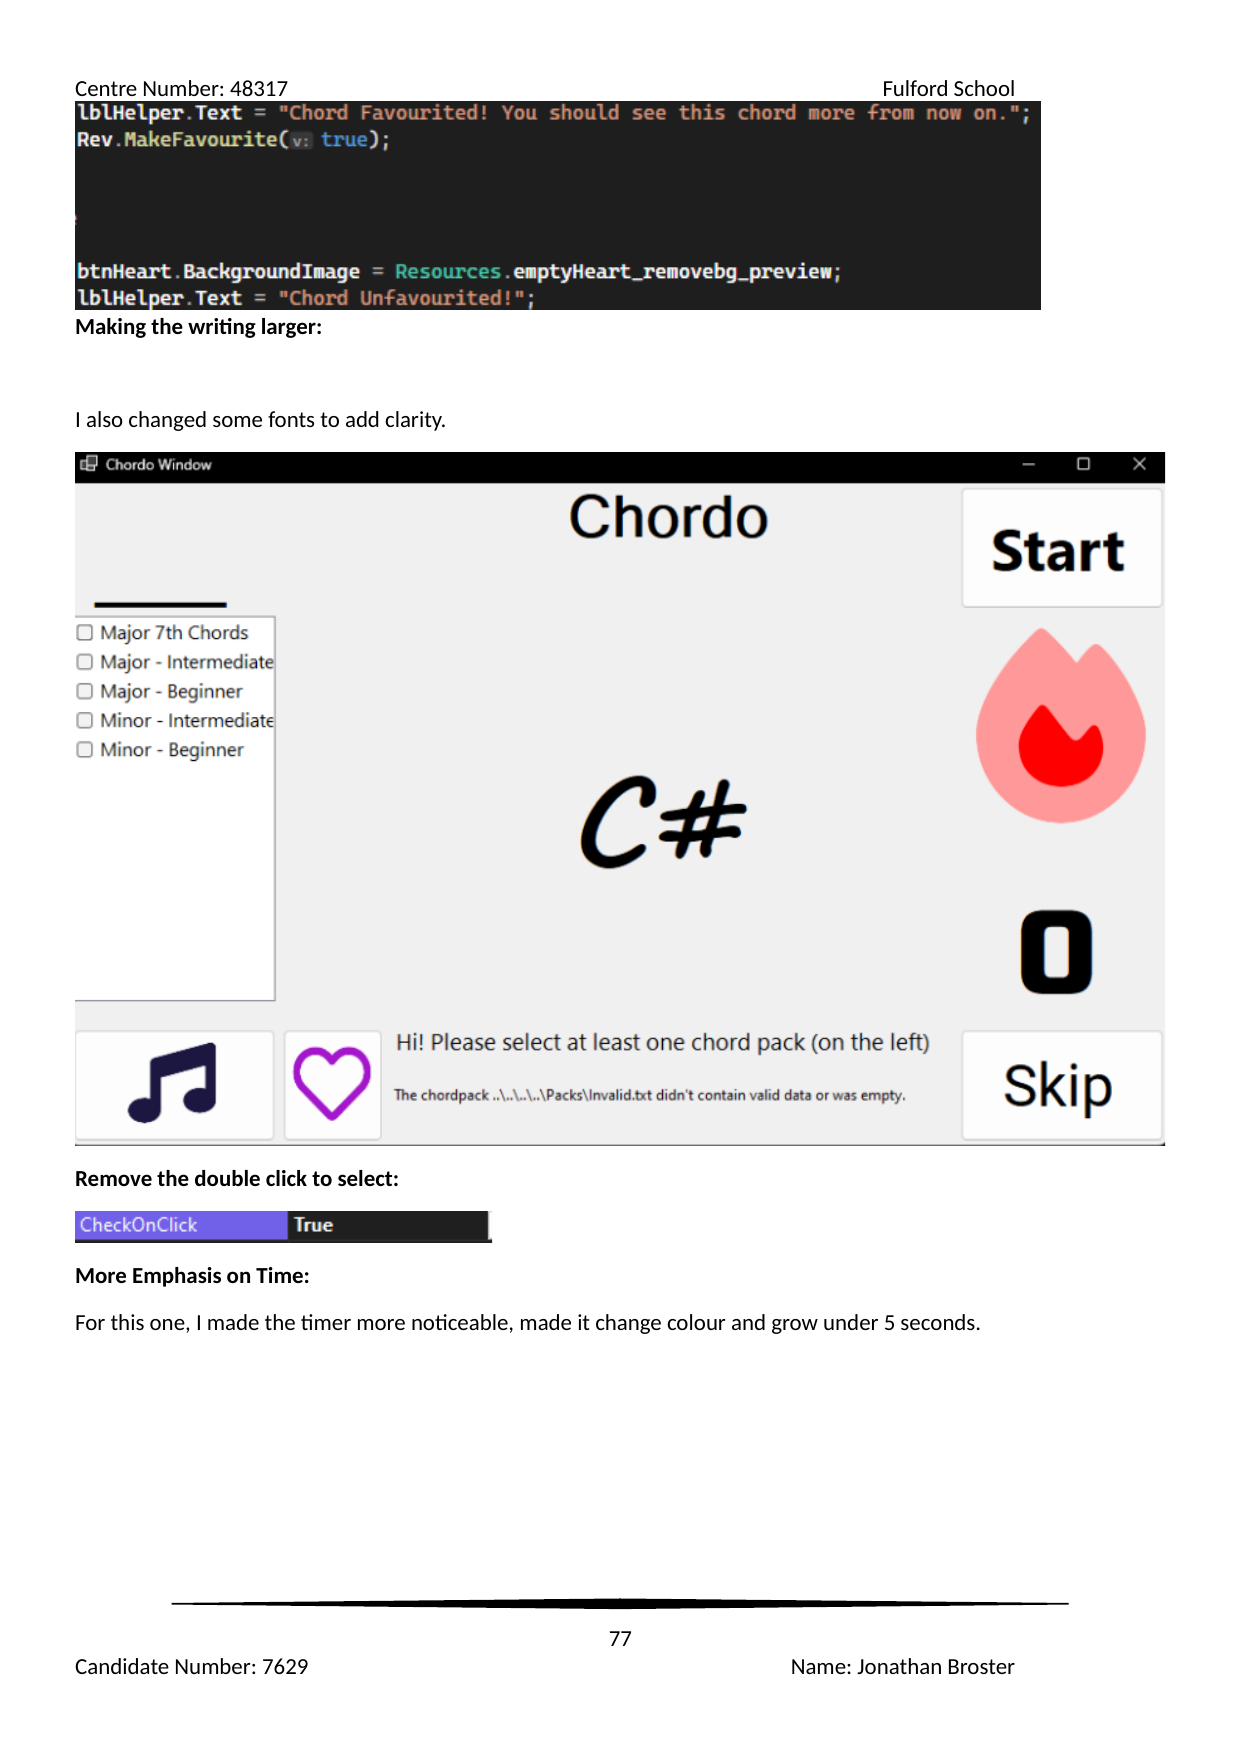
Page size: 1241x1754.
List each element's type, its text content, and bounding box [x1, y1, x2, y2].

text More Emphasis on Time: [75, 1262, 1165, 1289]
text I also changed some fonts to add clarity. [75, 406, 1165, 433]
text For this one, I made the timer more noticeable, made it change colour and grow under 5 seconds. [75, 1308, 1165, 1336]
picture [75, 452, 1166, 1146]
picture [75, 1211, 493, 1243]
text Remove the double click to select: [75, 1164, 1165, 1193]
picture [75, 101, 1041, 310]
